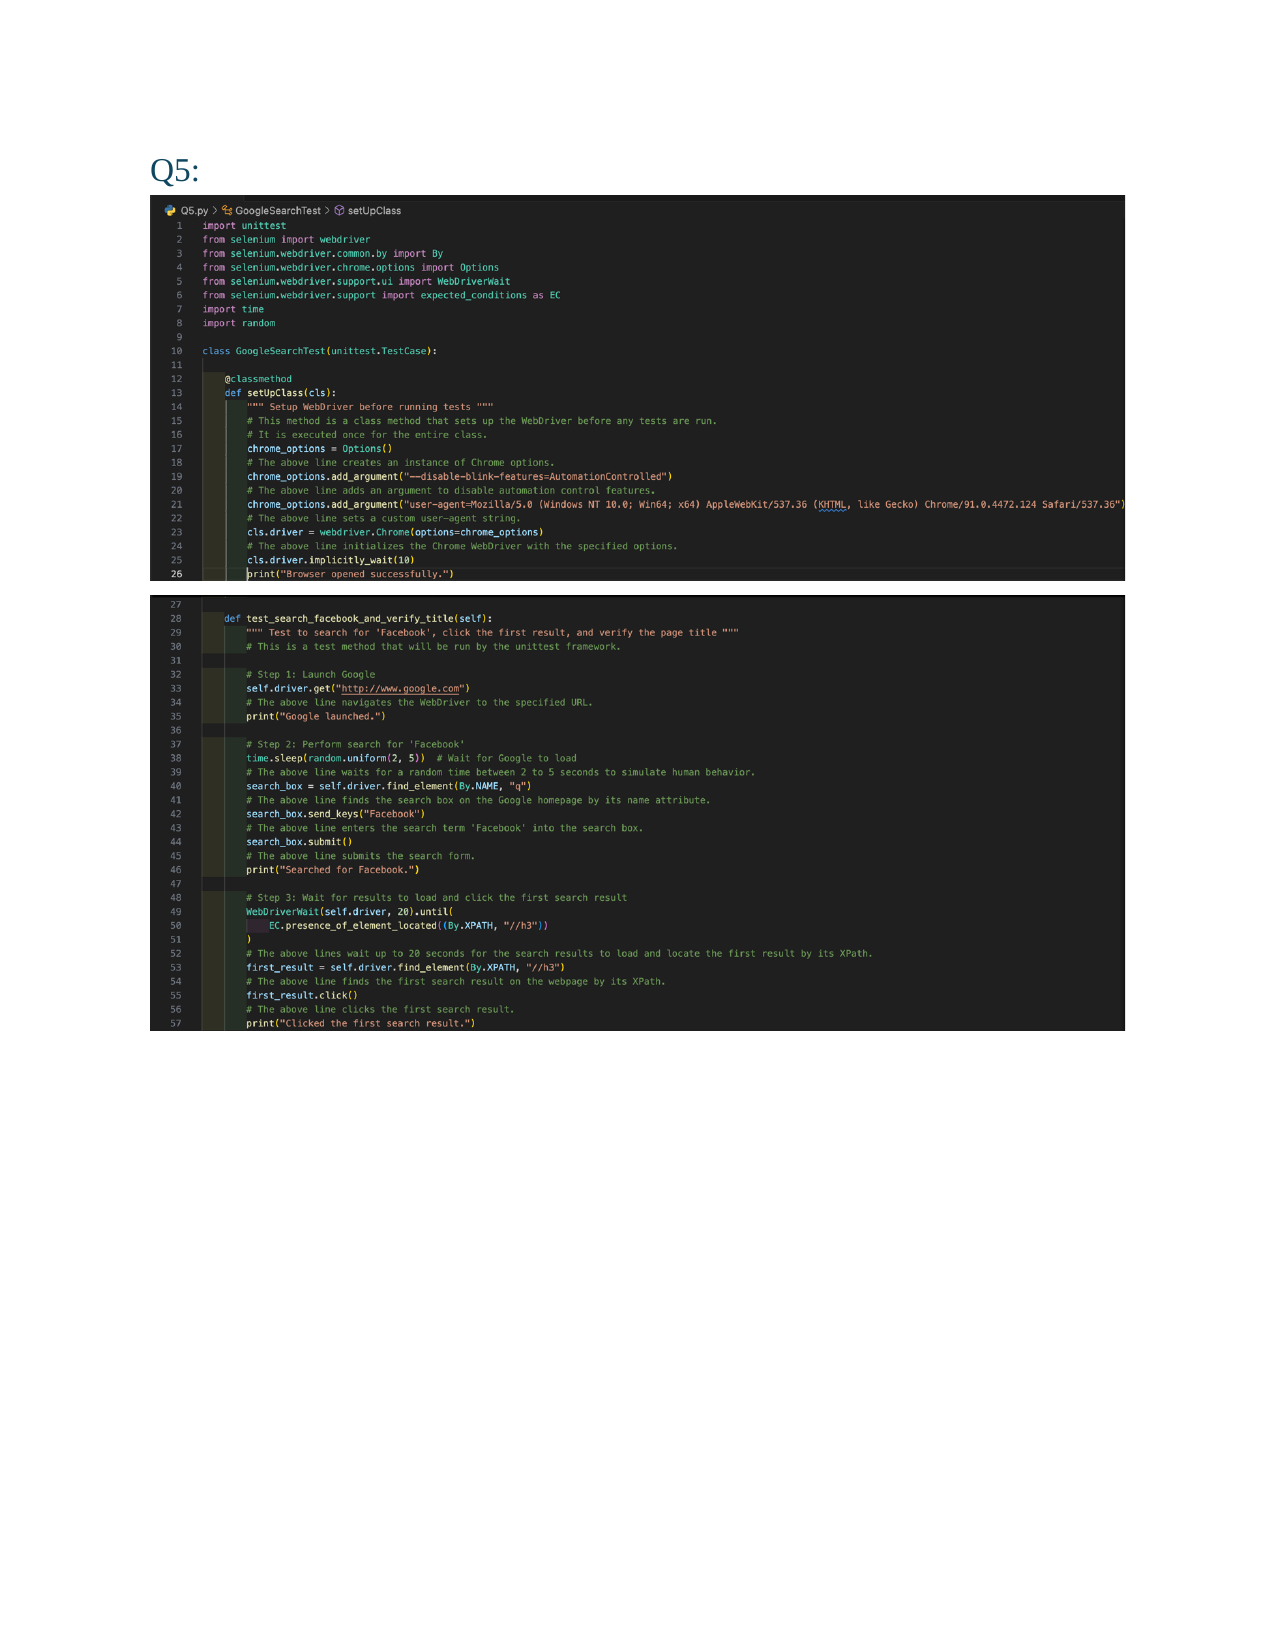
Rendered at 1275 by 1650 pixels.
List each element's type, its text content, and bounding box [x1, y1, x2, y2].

subtitle Q5: [150, 150, 1125, 195]
picture [150, 595, 1125, 1031]
picture [150, 195, 1125, 581]
